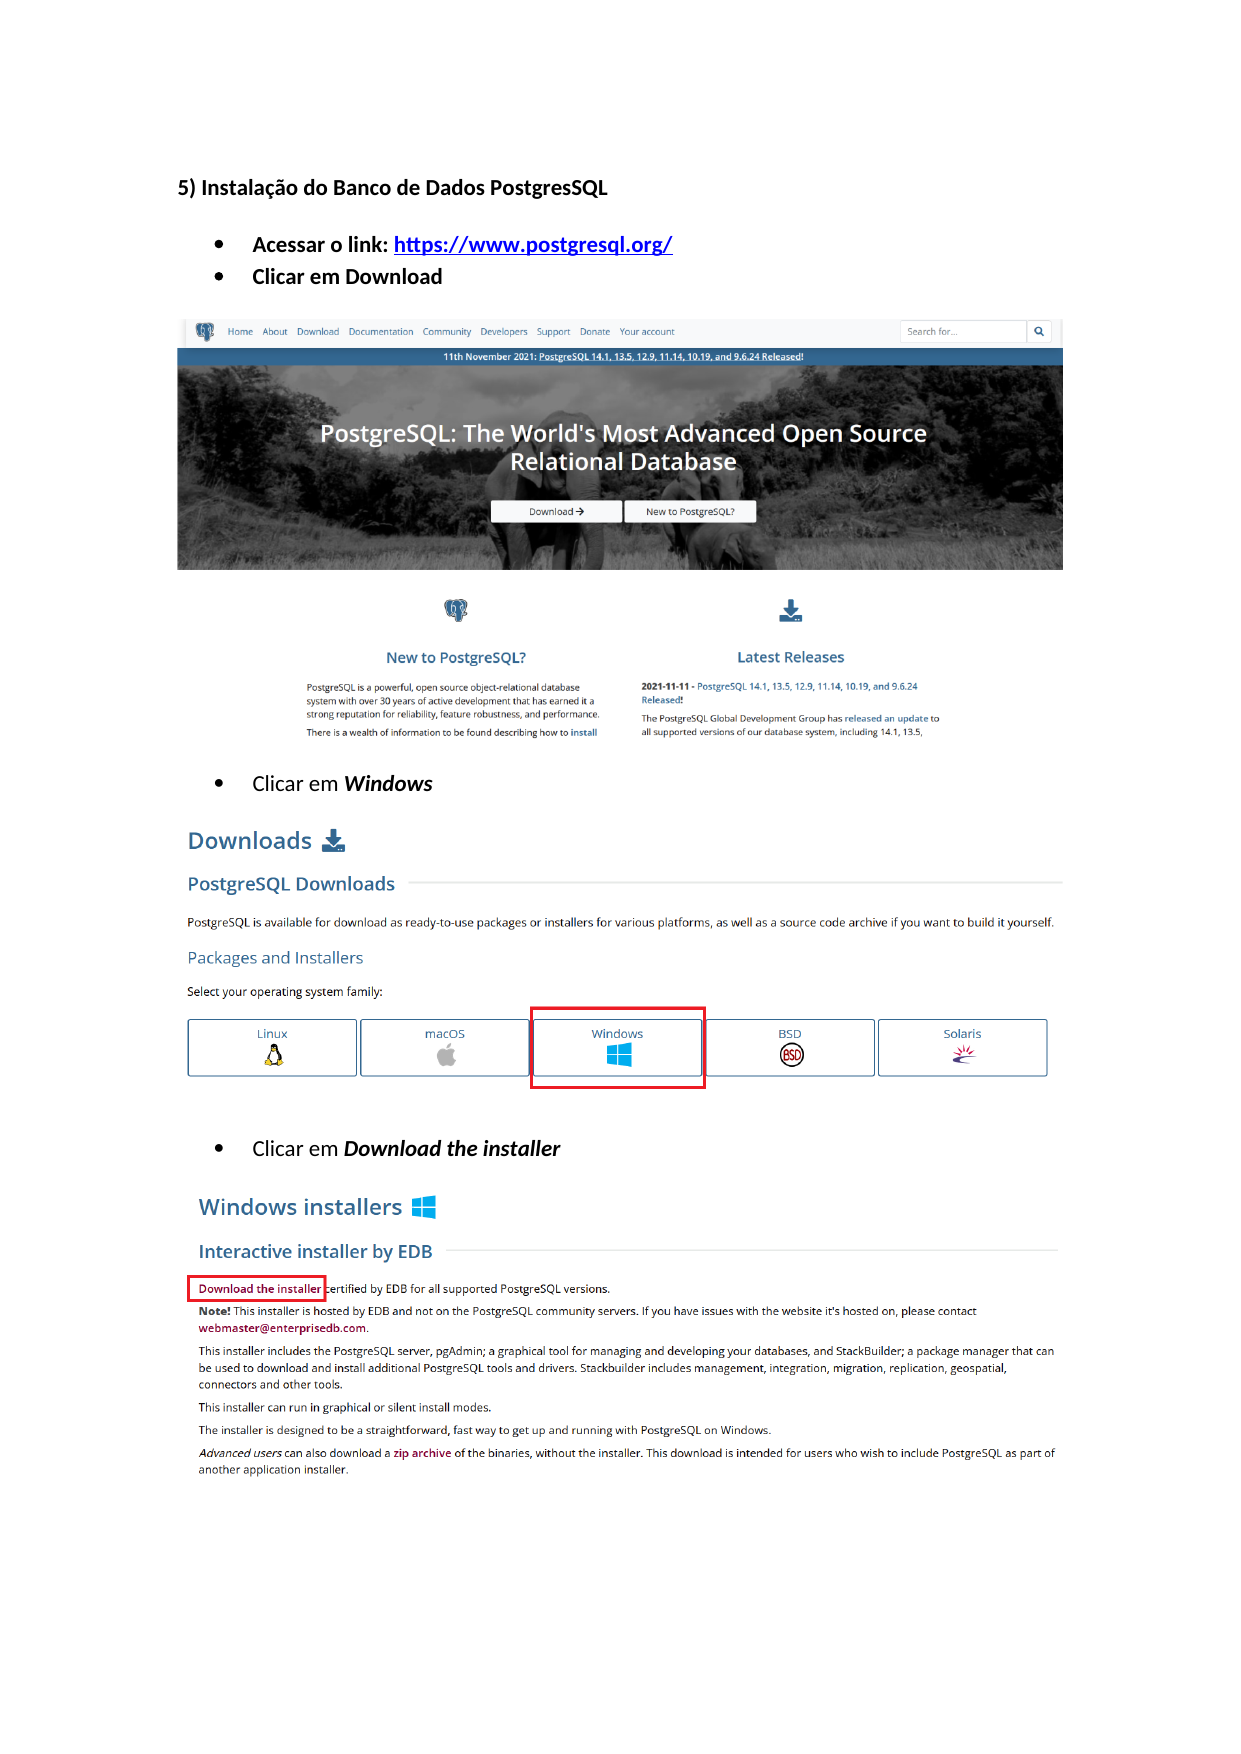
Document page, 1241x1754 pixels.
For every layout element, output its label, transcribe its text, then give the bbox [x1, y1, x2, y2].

picture [177, 826, 1063, 1106]
picture [177, 319, 1063, 741]
list Acessar o link: https://www.postgresql.org/ [215, 230, 1063, 258]
list Clicar em Download the installer [215, 1134, 1063, 1163]
text 5) Instalação do Banco de Dados PostgresSQL [177, 173, 1063, 201]
picture [177, 1191, 1061, 1485]
list Clicar em Windows [215, 769, 1063, 797]
list Clicar em Download [215, 262, 1063, 290]
